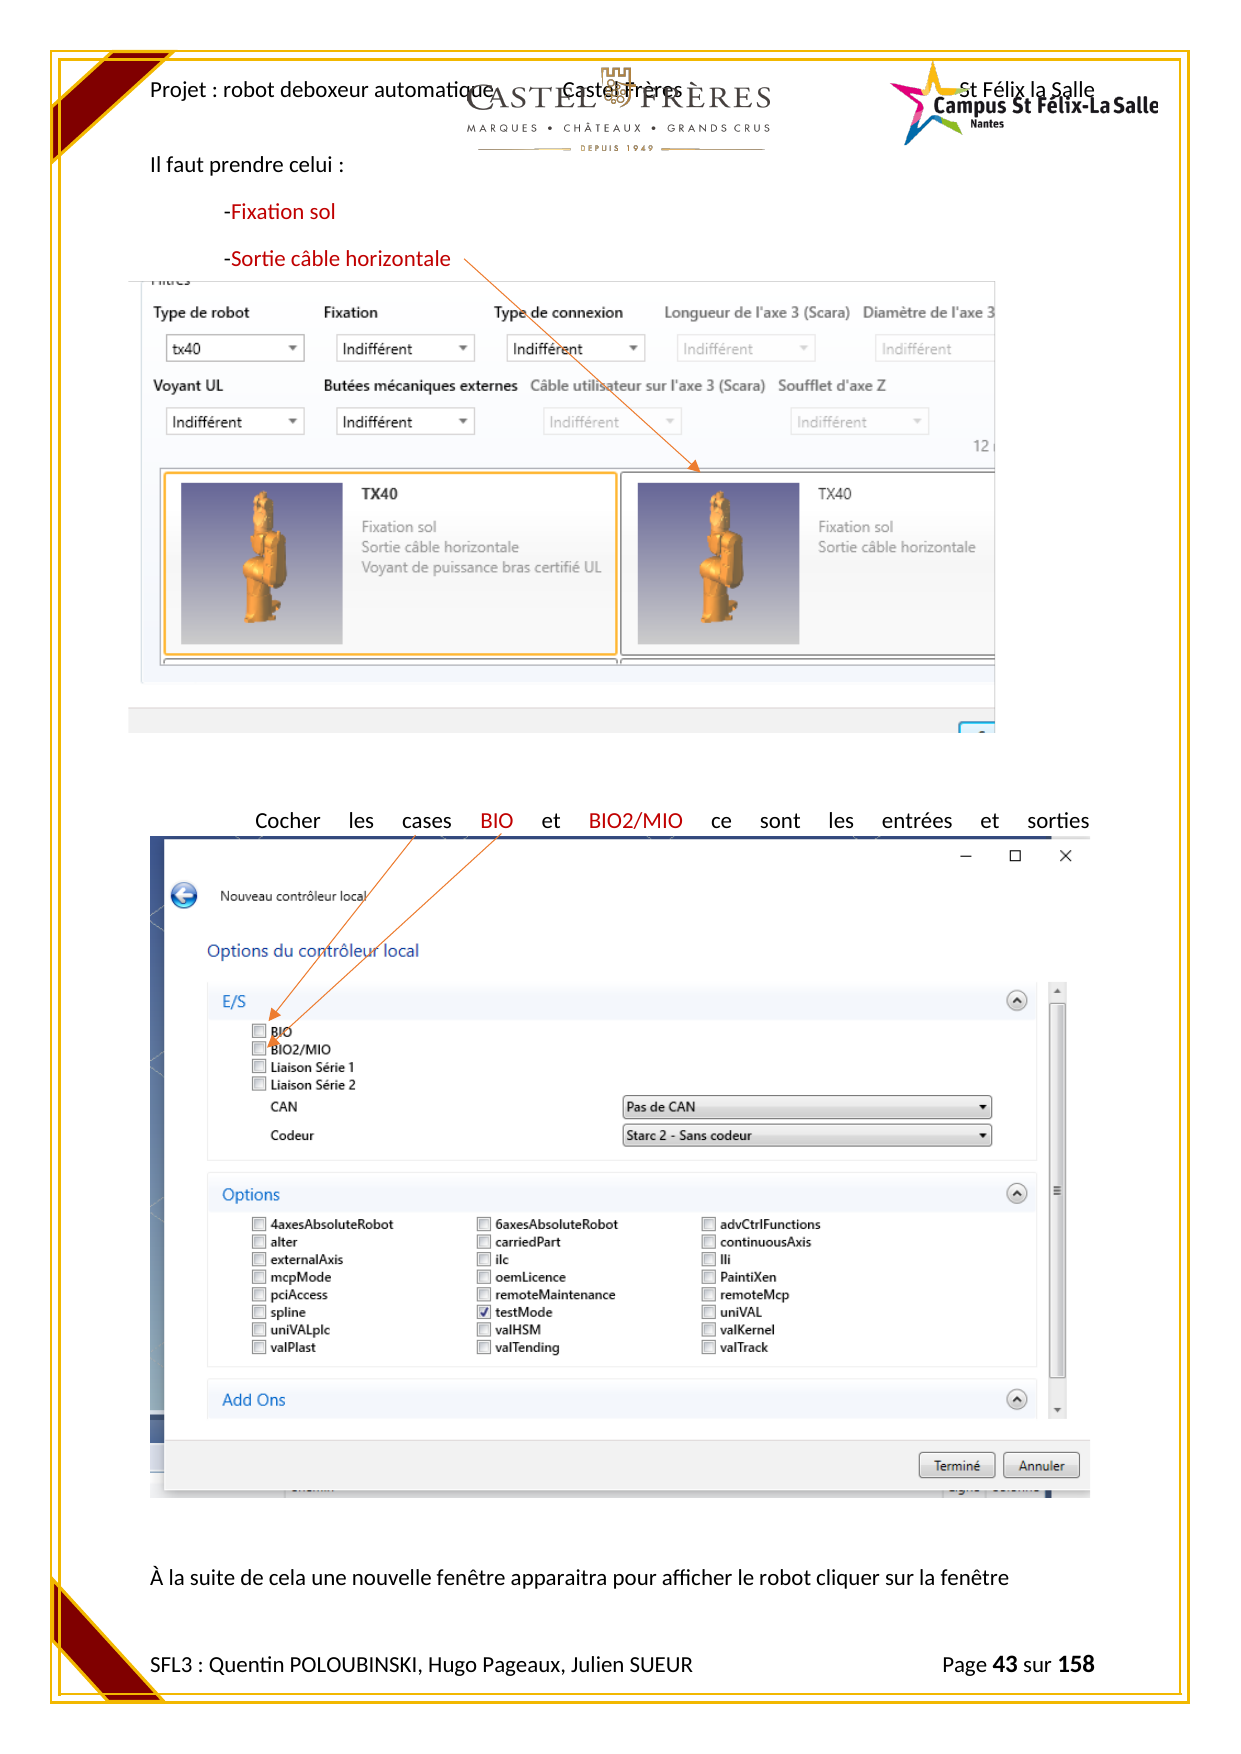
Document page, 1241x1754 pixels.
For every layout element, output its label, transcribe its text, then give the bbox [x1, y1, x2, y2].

text -Sortie câble horizontale [150, 244, 1090, 272]
text Cocher les cases BIO et BIO2/MIO ce sont les entrées et sorties [150, 806, 1090, 836]
text Il faut prendre celui : [150, 150, 1090, 178]
picture [460, 59, 773, 157]
text À la suite de cela une nouvelle fenêtre apparaitra pour afficher le robot cliquer sur la fenêtre [150, 1563, 1090, 1591]
picture [889, 60, 1158, 145]
text -Fixation sol [150, 197, 1090, 225]
picture [150, 836, 1091, 1498]
